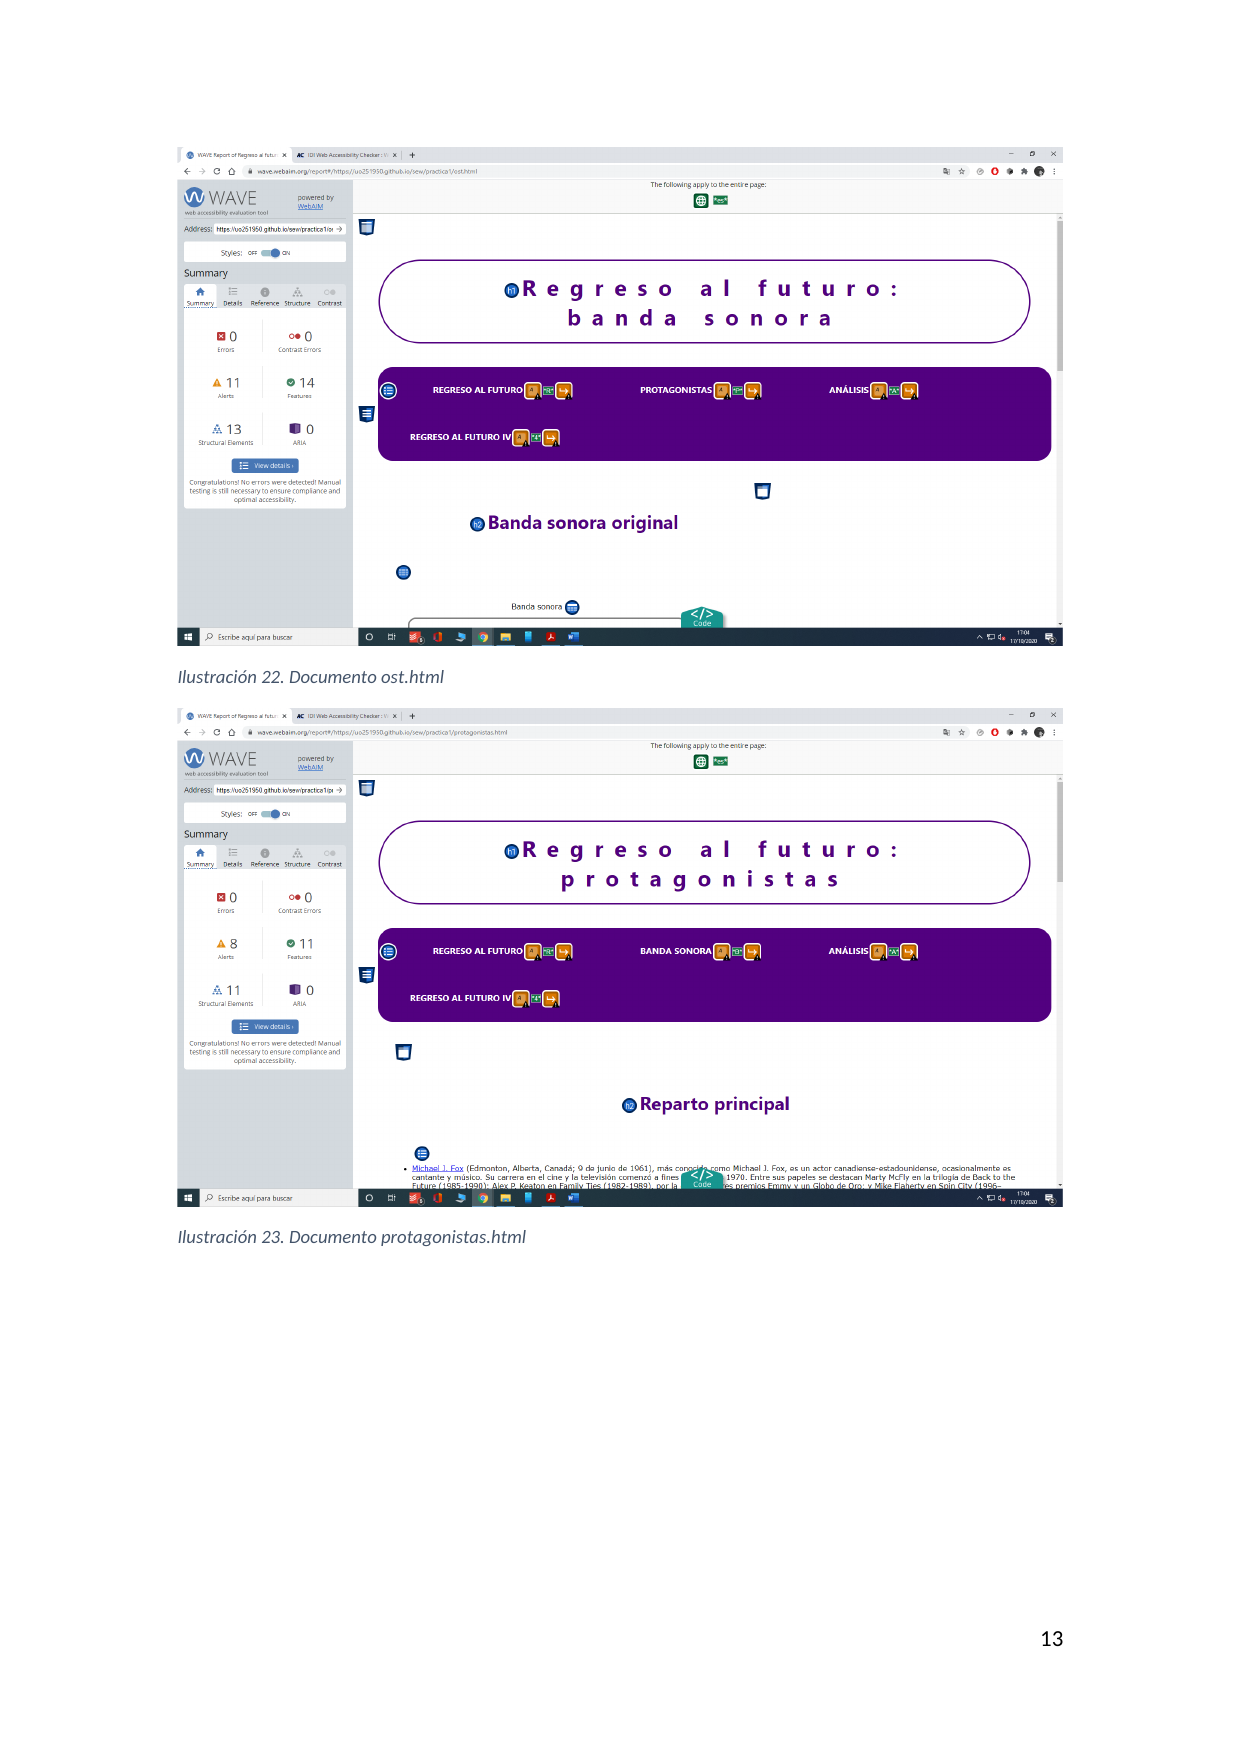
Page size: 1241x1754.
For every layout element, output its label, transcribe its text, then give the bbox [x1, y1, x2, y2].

text Ilustración 22. Documento ost.html [177, 665, 1063, 688]
picture [177, 708, 1063, 1207]
text Ilustración 23. Documento protagonistas.html [177, 1226, 1063, 1249]
picture [177, 147, 1063, 646]
